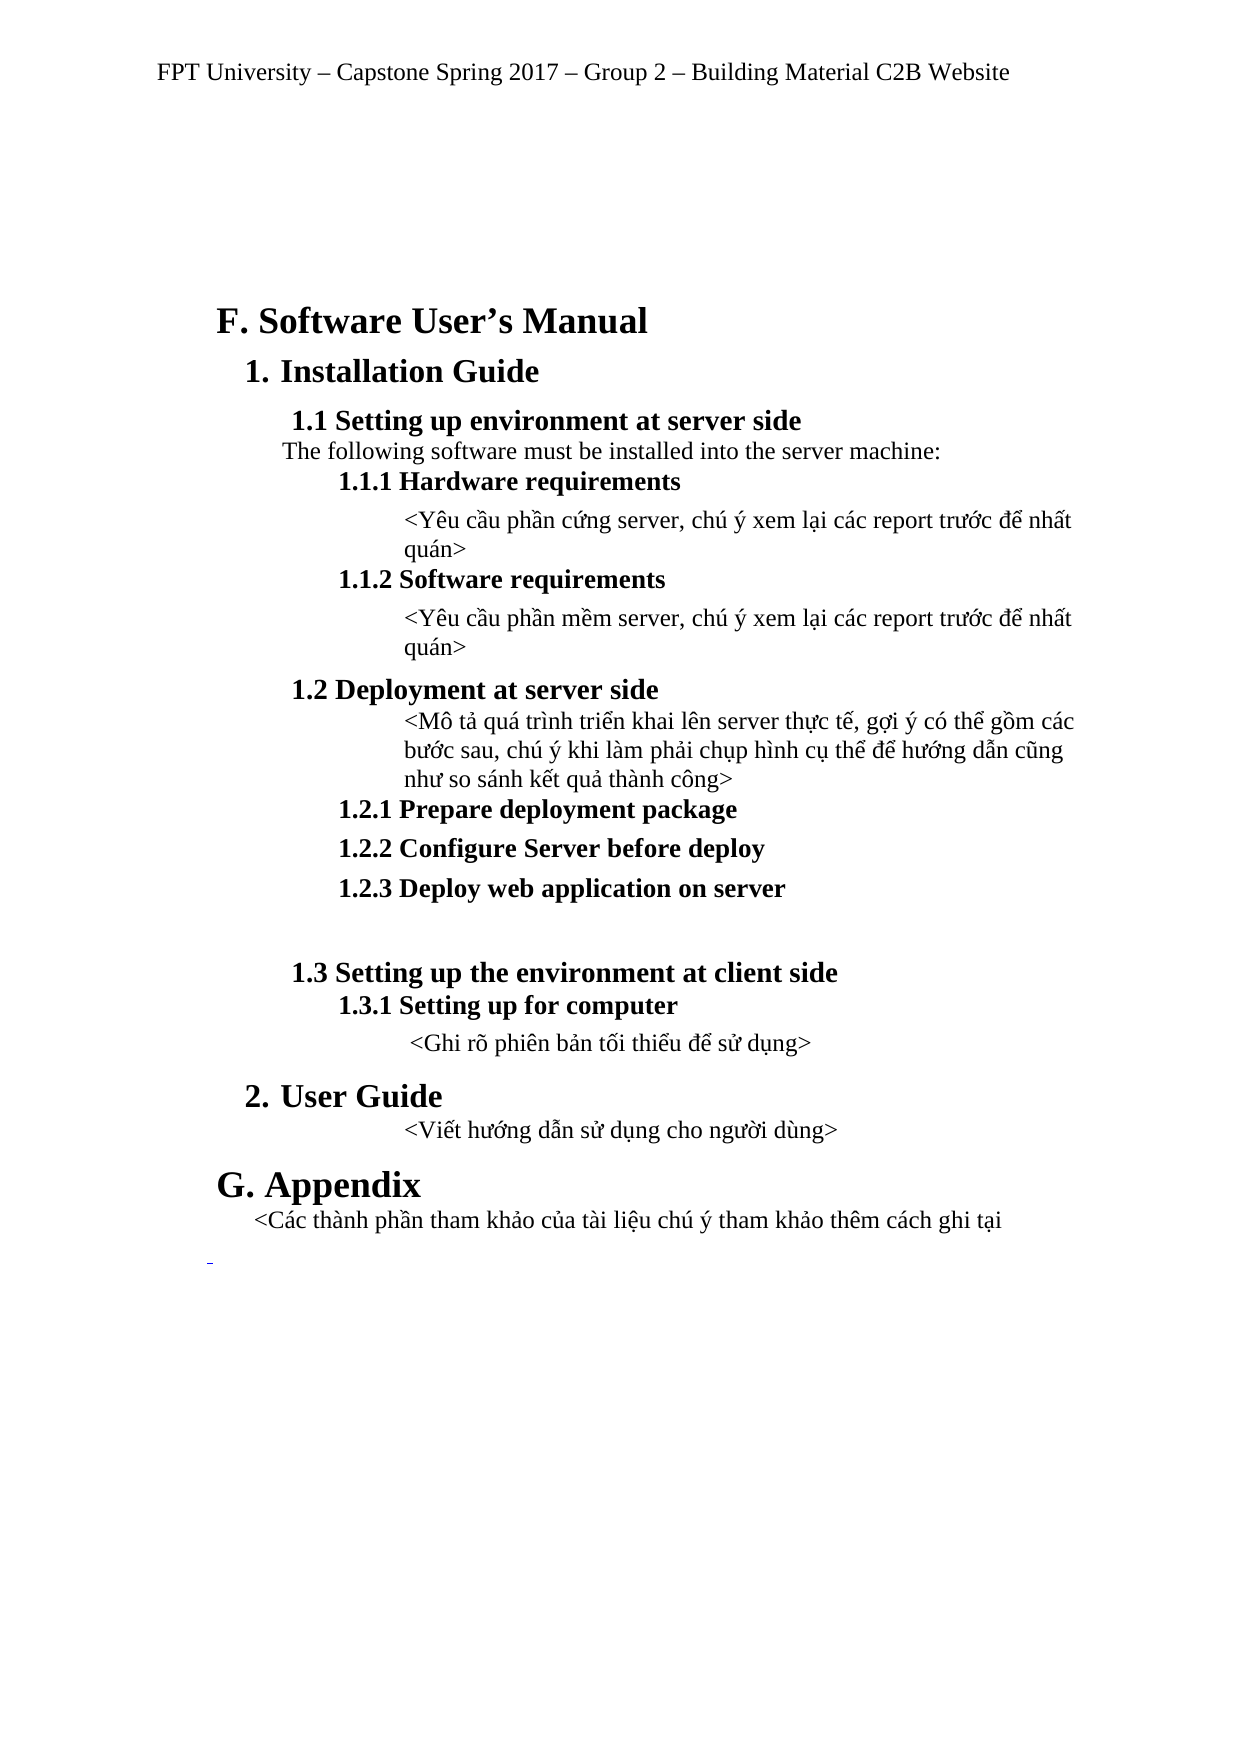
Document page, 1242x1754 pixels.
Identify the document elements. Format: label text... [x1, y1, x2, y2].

text 1.2.3 Deploy web application on server [338, 872, 1121, 903]
text 1.3 Setting up the environment at client side [291, 955, 1121, 989]
text 1.1 Setting up environment at server side [291, 403, 1121, 436]
text 2. User Guide [244, 1076, 1121, 1115]
text F. Software User’s Manual [216, 298, 1121, 341]
text 1.2.2 Configure Server before deploy [338, 833, 1121, 864]
text 1. Installation Guide [244, 352, 1121, 390]
text 1.2.1 Prepare deployment package [338, 793, 1121, 824]
text bước sau, chú ý khi làm phải chụp hình cụ thể để hướng dẫn cũng như so sánh kết quả thành công> [404, 735, 1103, 793]
text <Mô tả quá trình triển khai lên server thực tế, gợi ý có thể gồm các [404, 706, 1121, 735]
text <Viết hướng dẫn sử dụng cho người dùng> [404, 1115, 1121, 1143]
text <Yêu cầu phần cứng server, chú ý xem lại các report trước để nhất quán> [404, 505, 1112, 563]
text <Các thành phần tham khảo của tài liệu chú ý tham khảo thêm cách ghi tại [254, 1206, 1121, 1235]
text <Yêu cầu phần mềm server, chú ý xem lại các report trước để nhất quán> [404, 603, 1113, 661]
text <Ghi rõ phiên bản tối thiểu để sử dụng> [409, 1028, 1121, 1057]
text The following software must be installed into the server machine: [282, 436, 1121, 465]
text G. Appendix [216, 1162, 1121, 1206]
text 1.2 Deployment at server side [291, 672, 1121, 706]
text 1.3.1 Setting up for computer [338, 989, 1121, 1020]
text 1.1.2 Software requirements [338, 563, 1121, 594]
text 1.1.1 Hardware requirements [338, 465, 1121, 496]
